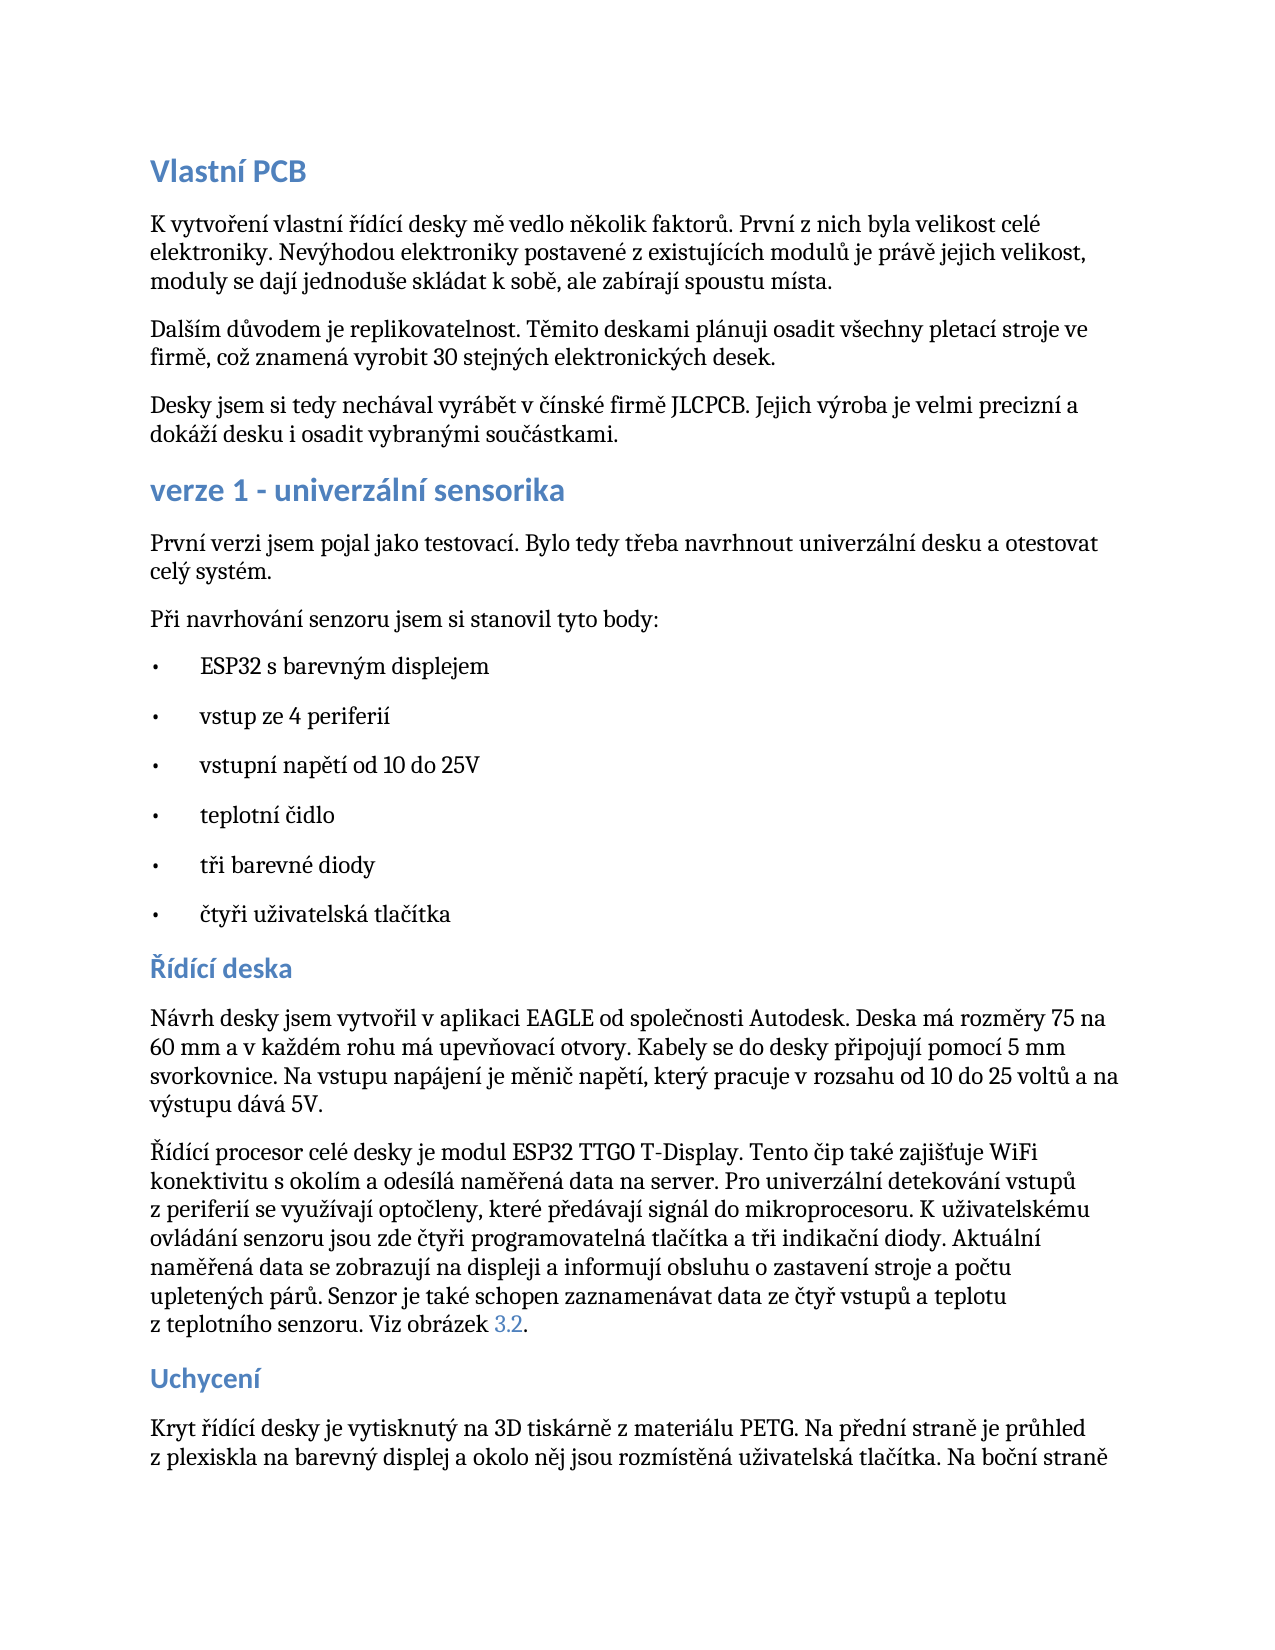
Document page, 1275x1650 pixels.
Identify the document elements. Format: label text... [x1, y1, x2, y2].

text Řídící procesor celé desky je modul ESP32 TTGO T-Display. Tento čip také zajišťuje WiFi konektivitu s okolím a odesílá naměřená data na server. Pro univerzální detekování vstupů z periferií se využívají optočleny, které předávají signál do mikroprocesoru. K uživatelskému ovládání senzoru jsou zde čtyři programovatelná tlačítka a tři indikační diody. Aktuální naměřená data se zobrazují na displeji a informují obsluhu o zastavení stroje a počtu upletených párů. Senzor je také schopen zaznamenávat data ze čtyř vstupů a teplotu z teplotního senzoru. Viz obrázek 3.2. [150, 1138, 1125, 1339]
subtitle Vlastní PCB [150, 150, 1125, 191]
list vstup ze 4 periferií [150, 702, 1125, 731]
text K vytvoření vlastní řídící desky mě vedlo několik faktorů. První z nich byla velikost celé elektroniky. Nevýhodou elektroniky postavené z existujících modulů je právě jejich velikost, moduly se dají jednoduše skládat k sobě, ale zabírají spoustu místa. [150, 209, 1125, 296]
text Dalším důvodem je replikovatelnost. Těmito deskami plánuji osadit všechny pletací stroje ve firmě, což znamená vyrobit 30 stejných elektronických desek. [150, 314, 1125, 372]
text Návrh desky jsem vytvořil v aplikaci EAGLE od společnosti Autodesk. Deska má rozměry 75 na 60 mm a v každém rohu má upevňovací otvory. Kabely se do desky připojují pomocí 5 mm svorkovnice. Na vstupu napájení je měnič napětí, který pracuje v rozsahu od 10 do 25 voltů a na výstupu dává 5V. [150, 1004, 1125, 1119]
subtitle Uchycení [150, 1360, 1125, 1396]
list teplotní čidlo [150, 801, 1125, 830]
subtitle verze 1 - univerzální sensorika [150, 469, 1125, 510]
text Desky jsem si tedy nechával vyrábět v čínské firmě JLCPCB. Jejich výroba je velmi precizní a dokáží desku i osadit vybranými součástkami. [150, 391, 1125, 448]
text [150, 1414, 1125, 1472]
subtitle Řídící deska [150, 950, 1125, 985]
list tři barevné diody [150, 851, 1125, 879]
list vstupní napětí od 10 do 25V [150, 751, 1125, 780]
text Při navrhování senzoru jsem si stanovil tyto body: [150, 605, 1125, 633]
text První verzi jsem pojal jako testovací. Bylo tedy třeba navrhnout univerzální desku a otestovat celý systém. [150, 528, 1125, 586]
list čtyři uživatelská tlačítka [150, 900, 1125, 929]
list ESP32 s barevným displejem [150, 652, 1125, 681]
